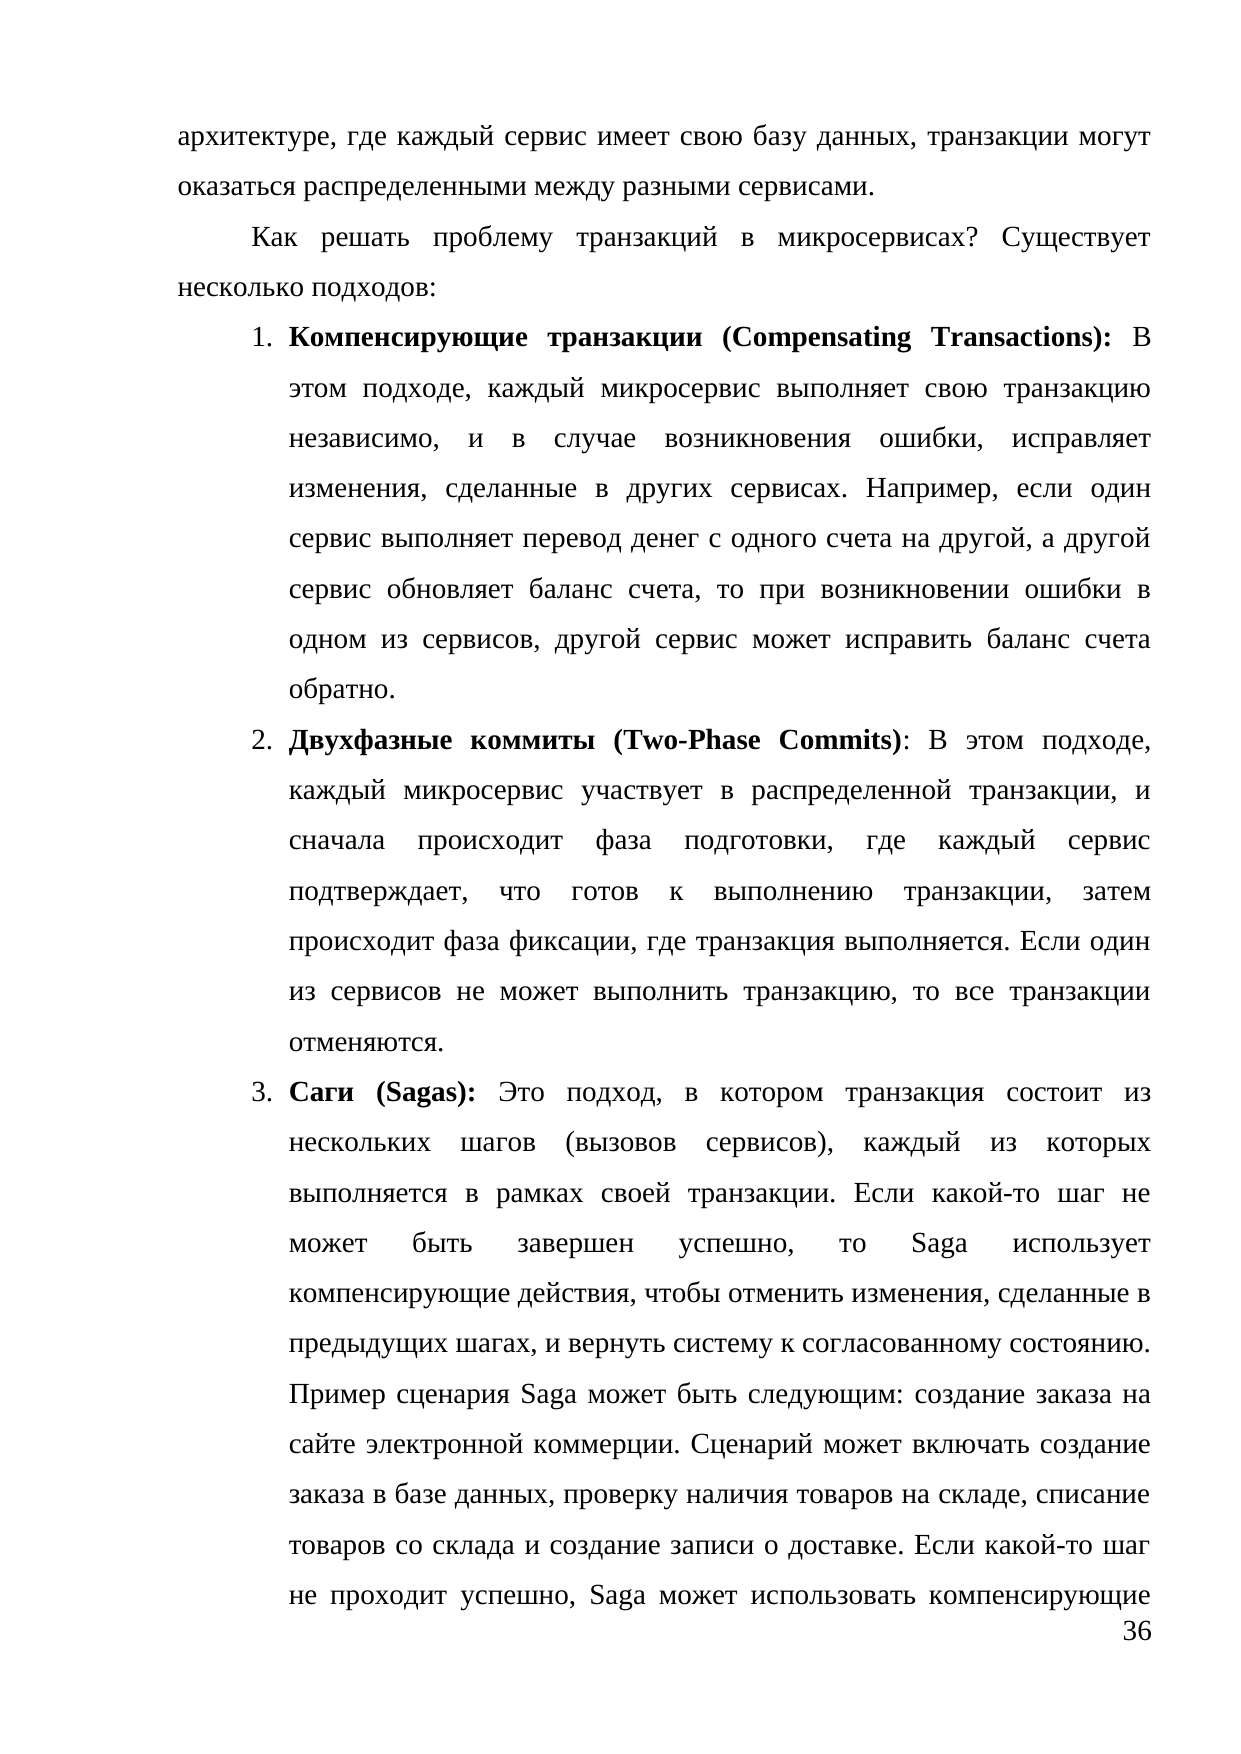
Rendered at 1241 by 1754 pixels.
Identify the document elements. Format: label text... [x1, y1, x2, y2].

list Двухфазные коммиты (Two-Phase Commits): В этом подходе, каждый микросервис участвует в распределенной транзакции, и сначала происходит фаза подготовки, где каждый сервис подтверждает, что готов к выполнению транзакции, затем происходит фаза фиксации, где транзакция выполняется. Если один из сервисов не может выполнить транзакцию, то все транзакции отменяются. [251, 722, 1152, 1057]
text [177, 118, 1152, 202]
list Компенсирующие транзакции (Compensating Transactions): В этом подходе, каждый микросервис выполняет свою транзакцию независимо, и в случае возникновения ошибки, исправляет изменения, сделанные в других сервисах. Например, если один сервис выполняет перевод денег с одного счета на другой, а другой сервис обновляет баланс счета, то при возникновении ошибки в одном из сервисов, другой сервис может исправить баланс счета обратно. [251, 319, 1152, 705]
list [251, 1074, 1152, 1611]
text Как решать проблему транзакций в микросервисах? Существует несколько подходов: [177, 219, 1152, 303]
